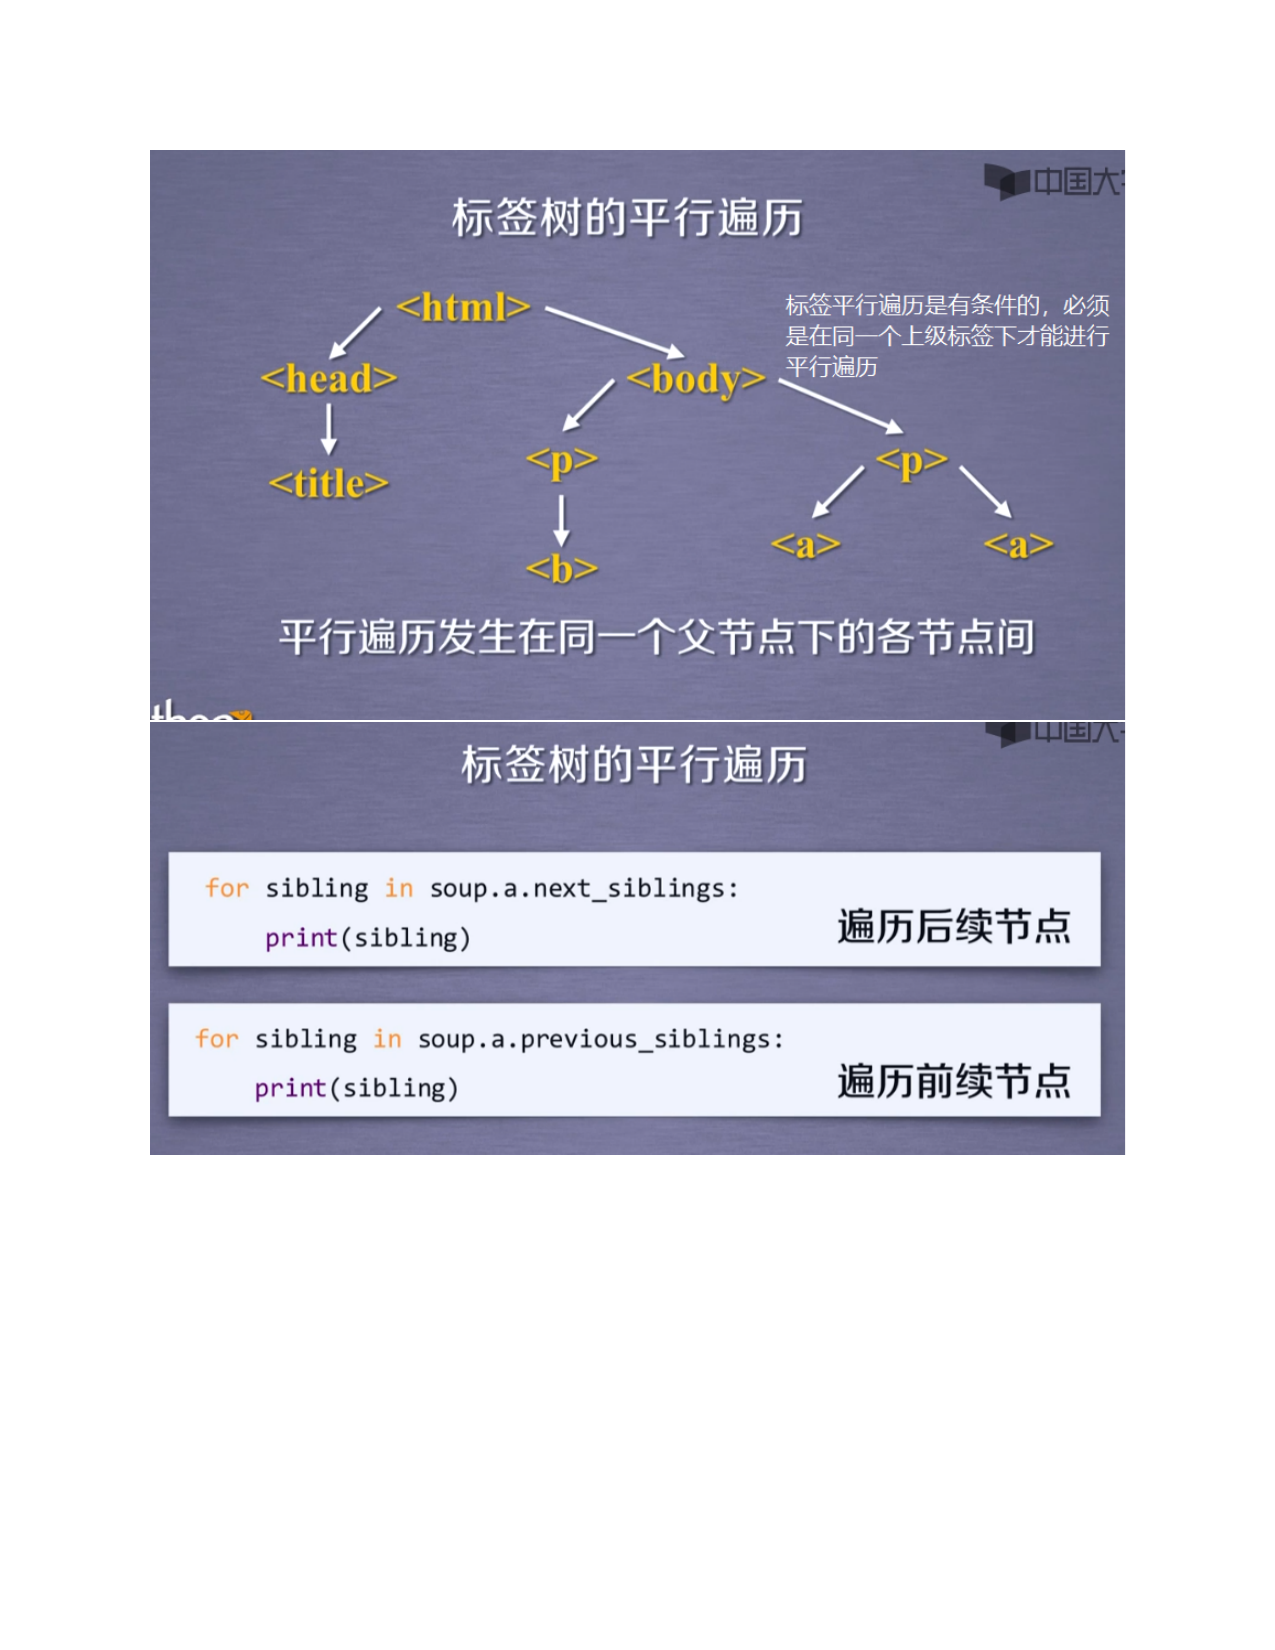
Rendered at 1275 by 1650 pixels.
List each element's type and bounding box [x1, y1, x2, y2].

picture [150, 722, 1125, 1155]
picture [150, 150, 1125, 720]
